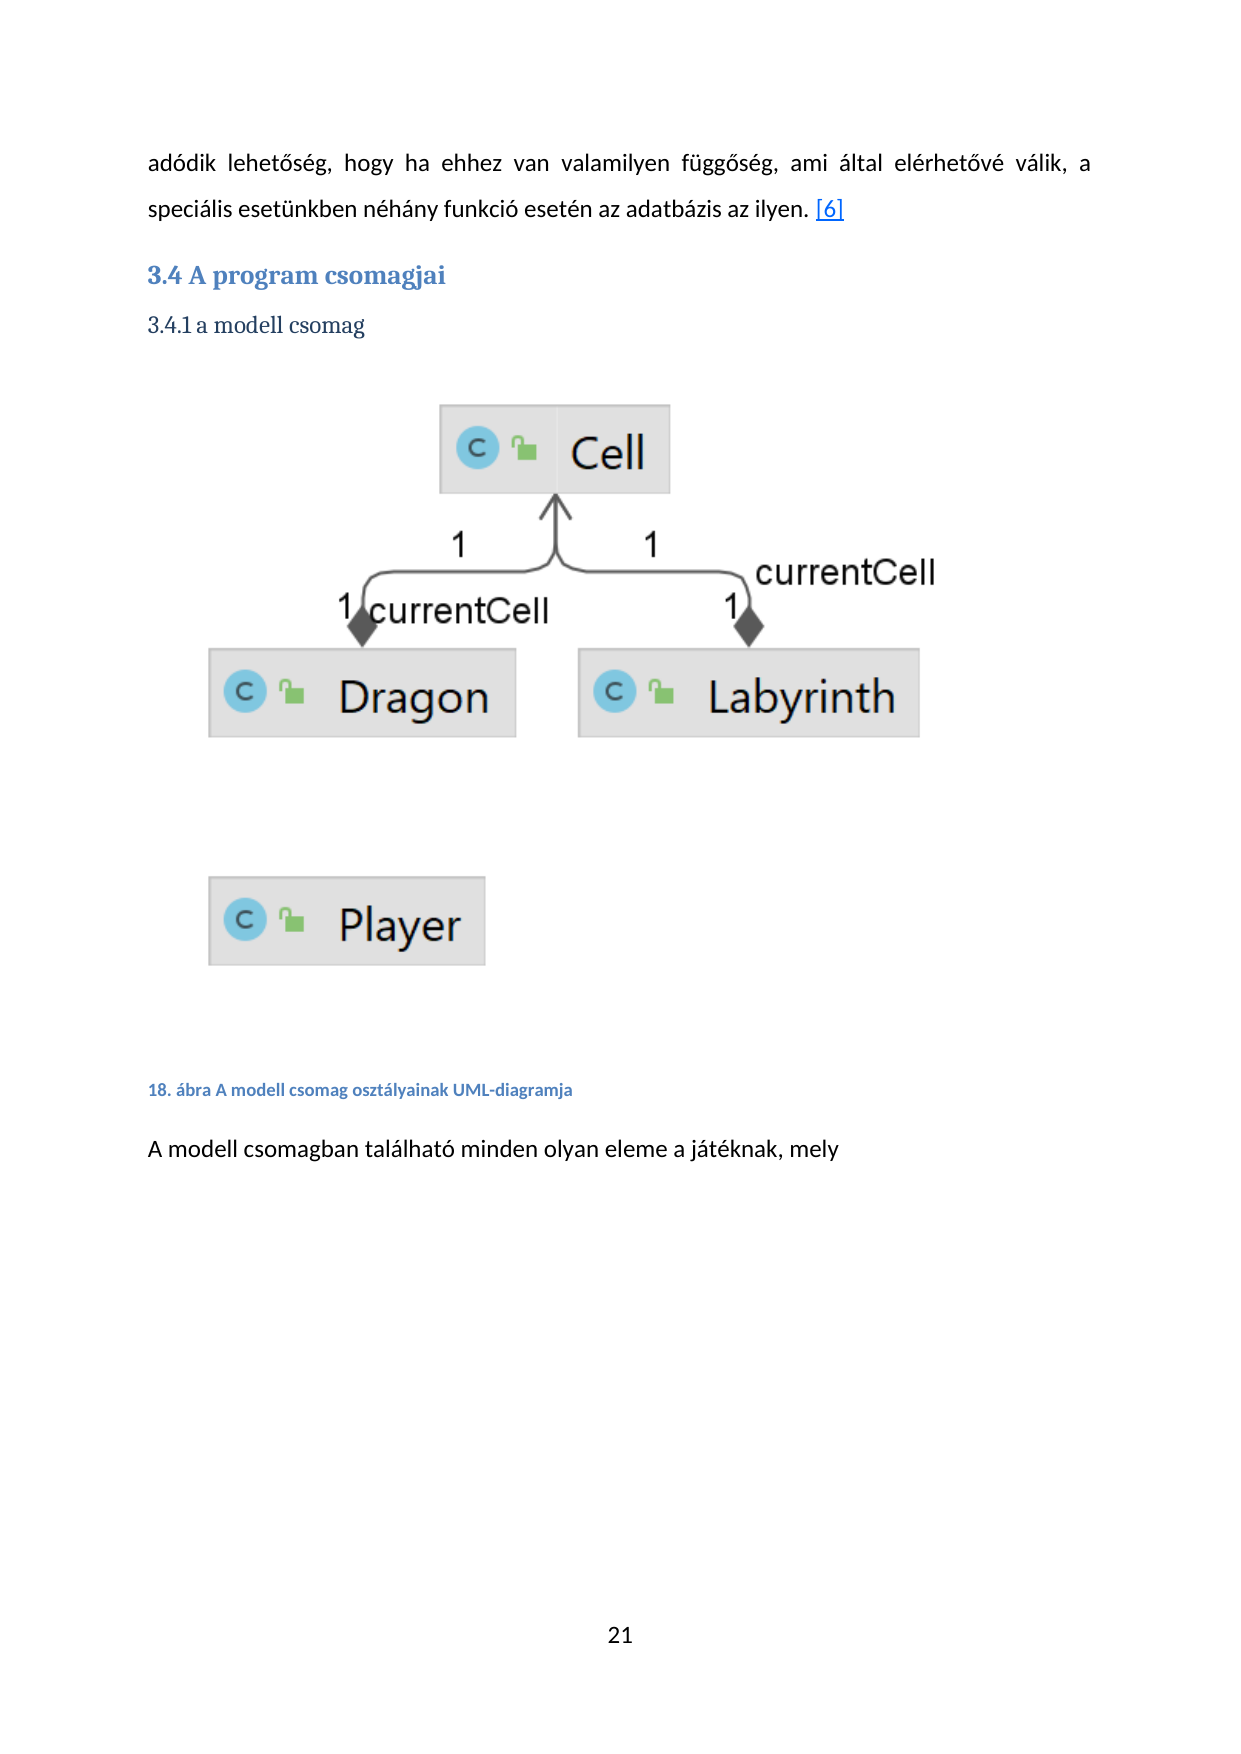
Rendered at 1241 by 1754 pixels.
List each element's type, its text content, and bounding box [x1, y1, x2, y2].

subtitle 3.4.1 a modell csomag [148, 311, 1093, 339]
picture [147, 343, 1034, 1043]
text . ábra A modell csomag osztályainak UML-diagramja [148, 1078, 1093, 1101]
text A modell csomagban található minden olyan eleme a játéknak, mely [148, 1133, 1093, 1164]
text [148, 148, 1093, 224]
subtitle 3.4 A program csomagjai [148, 260, 1093, 291]
